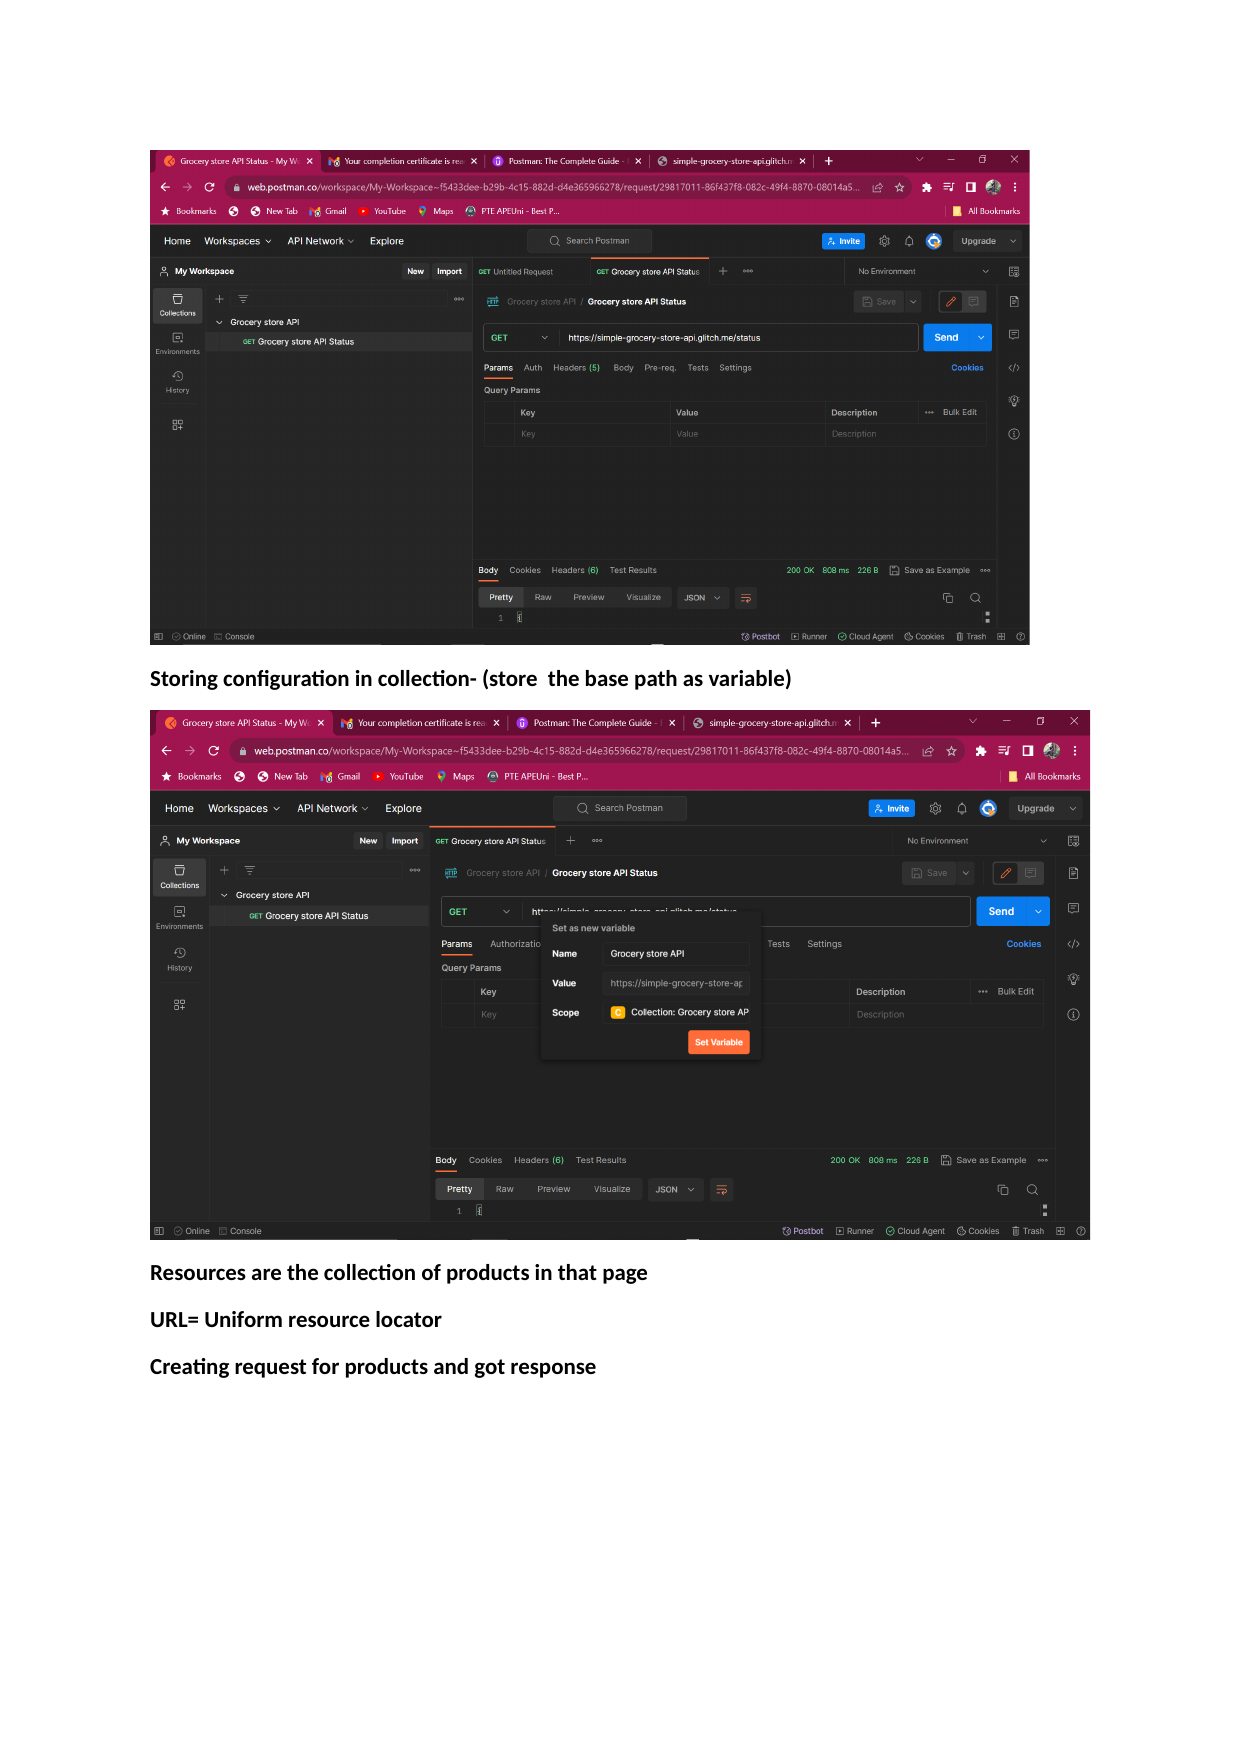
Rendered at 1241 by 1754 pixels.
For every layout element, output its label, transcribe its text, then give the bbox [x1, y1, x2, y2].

text Resources are the collection of products in that page [150, 1258, 1090, 1286]
text Creating request for products and got response [150, 1352, 1090, 1380]
text Storing configuration in collection- (store the base path as variable) [150, 664, 1090, 692]
picture [150, 150, 1030, 645]
text URL= Uniform resource locator [150, 1305, 1090, 1333]
picture [150, 710, 1091, 1240]
